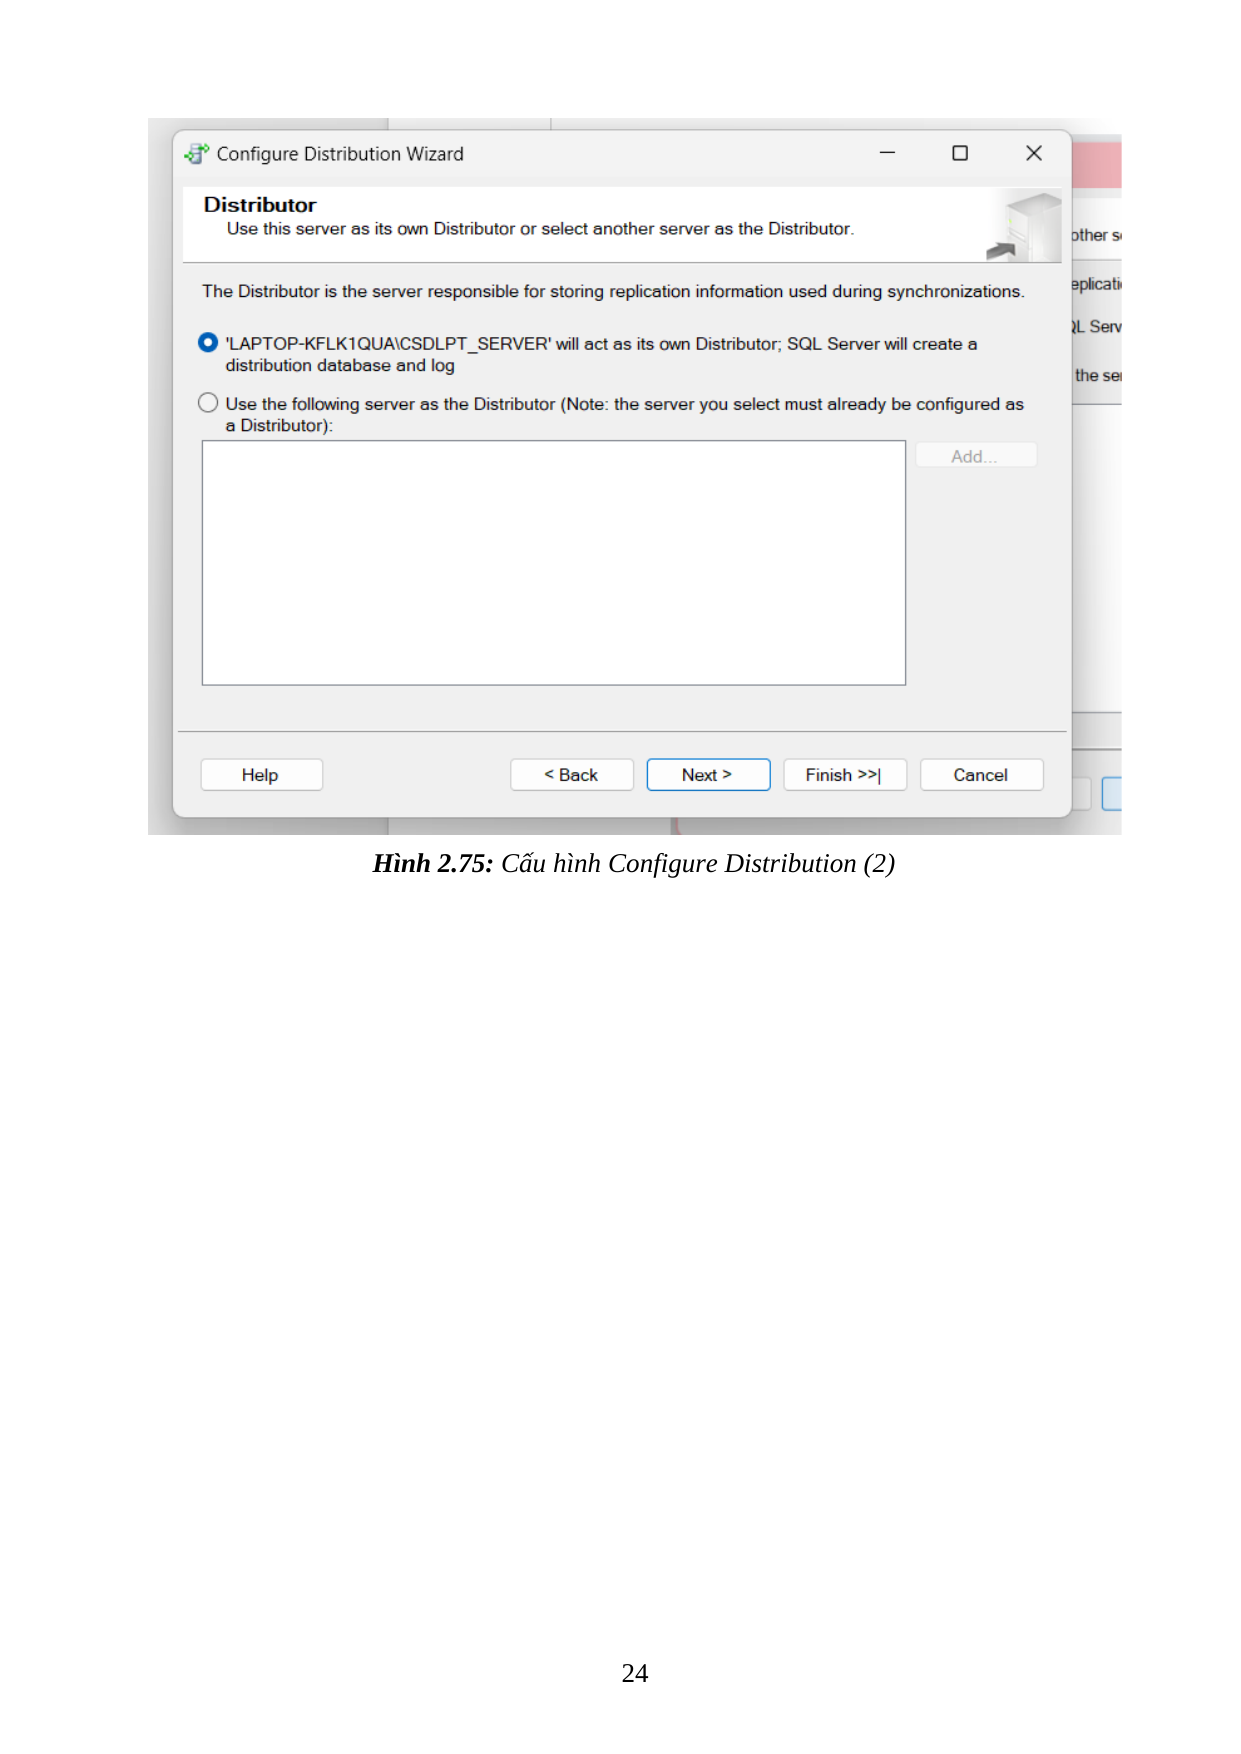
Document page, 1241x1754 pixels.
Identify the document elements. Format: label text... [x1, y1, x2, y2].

picture [148, 118, 1122, 835]
